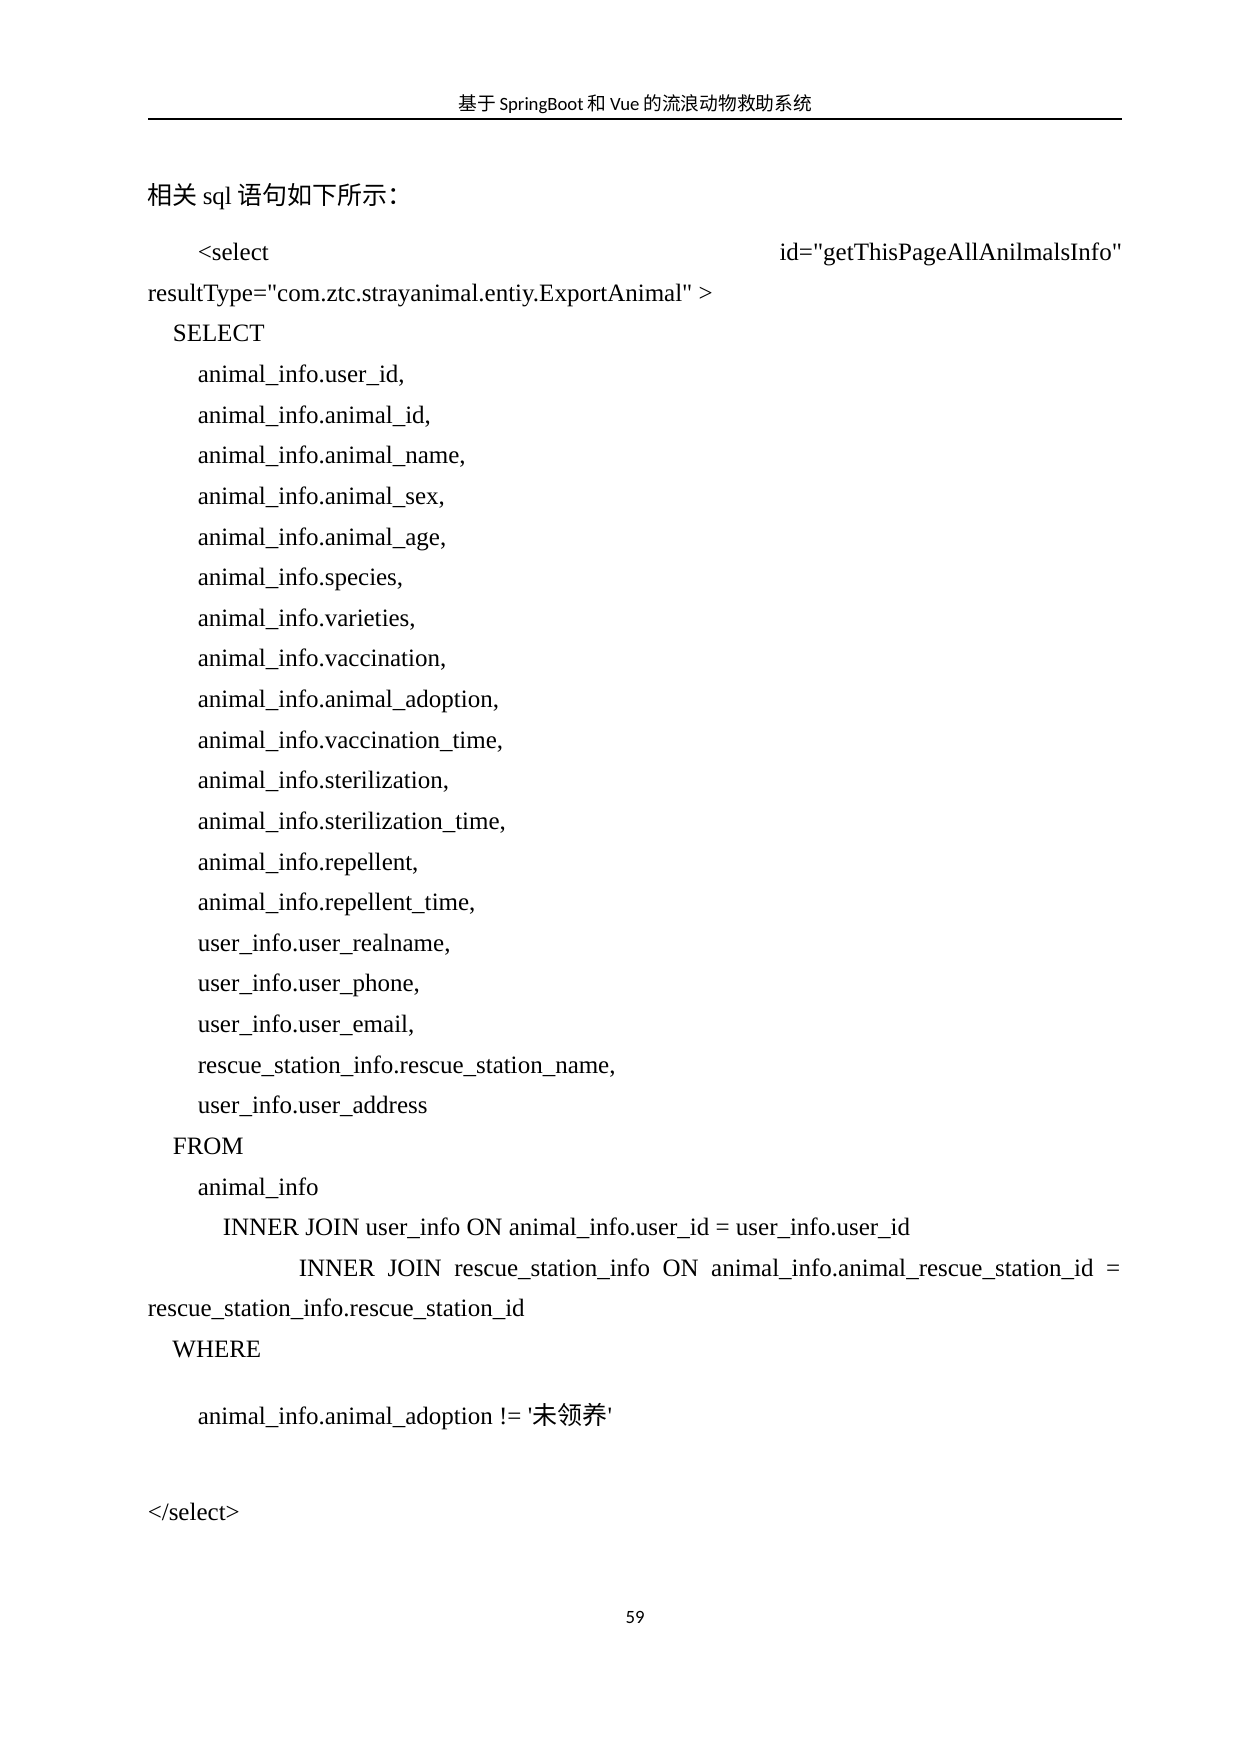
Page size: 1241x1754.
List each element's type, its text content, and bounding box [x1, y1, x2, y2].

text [148, 161, 1122, 226]
text <select id="getThisPageAllAnilmalsInfo" resultType="com.ztc.strayanimal.entiy.ExportAnimal" > SELECT animal_info.user_id, animal_info.animal_id, animal_info.animal_name, animal_info.animal_sex, animal_info.animal_age, animal_info.species, animal_info.varieties, animal_info.vaccination, animal_info.animal_adoption, animal_info.vaccination_time, animal_info.sterilization, animal_info.sterilization_time, animal_info.repellent, animal_info.repellent_time, user_info.user_realname, user_info.user_phone, user_info.user_email, rescue_station_info.rescue_station_name, user_info.user_address FROM animal_info INNER JOIN user_info ON animal_info.user_id = user_info.user_id INNER JOIN rescue_station_info ON animal_info.animal_rescue_station_id = rescue_station_info.rescue_station_id WHERE animal_info.animal_adoption != '未领养' </select> [148, 235, 1122, 1527]
